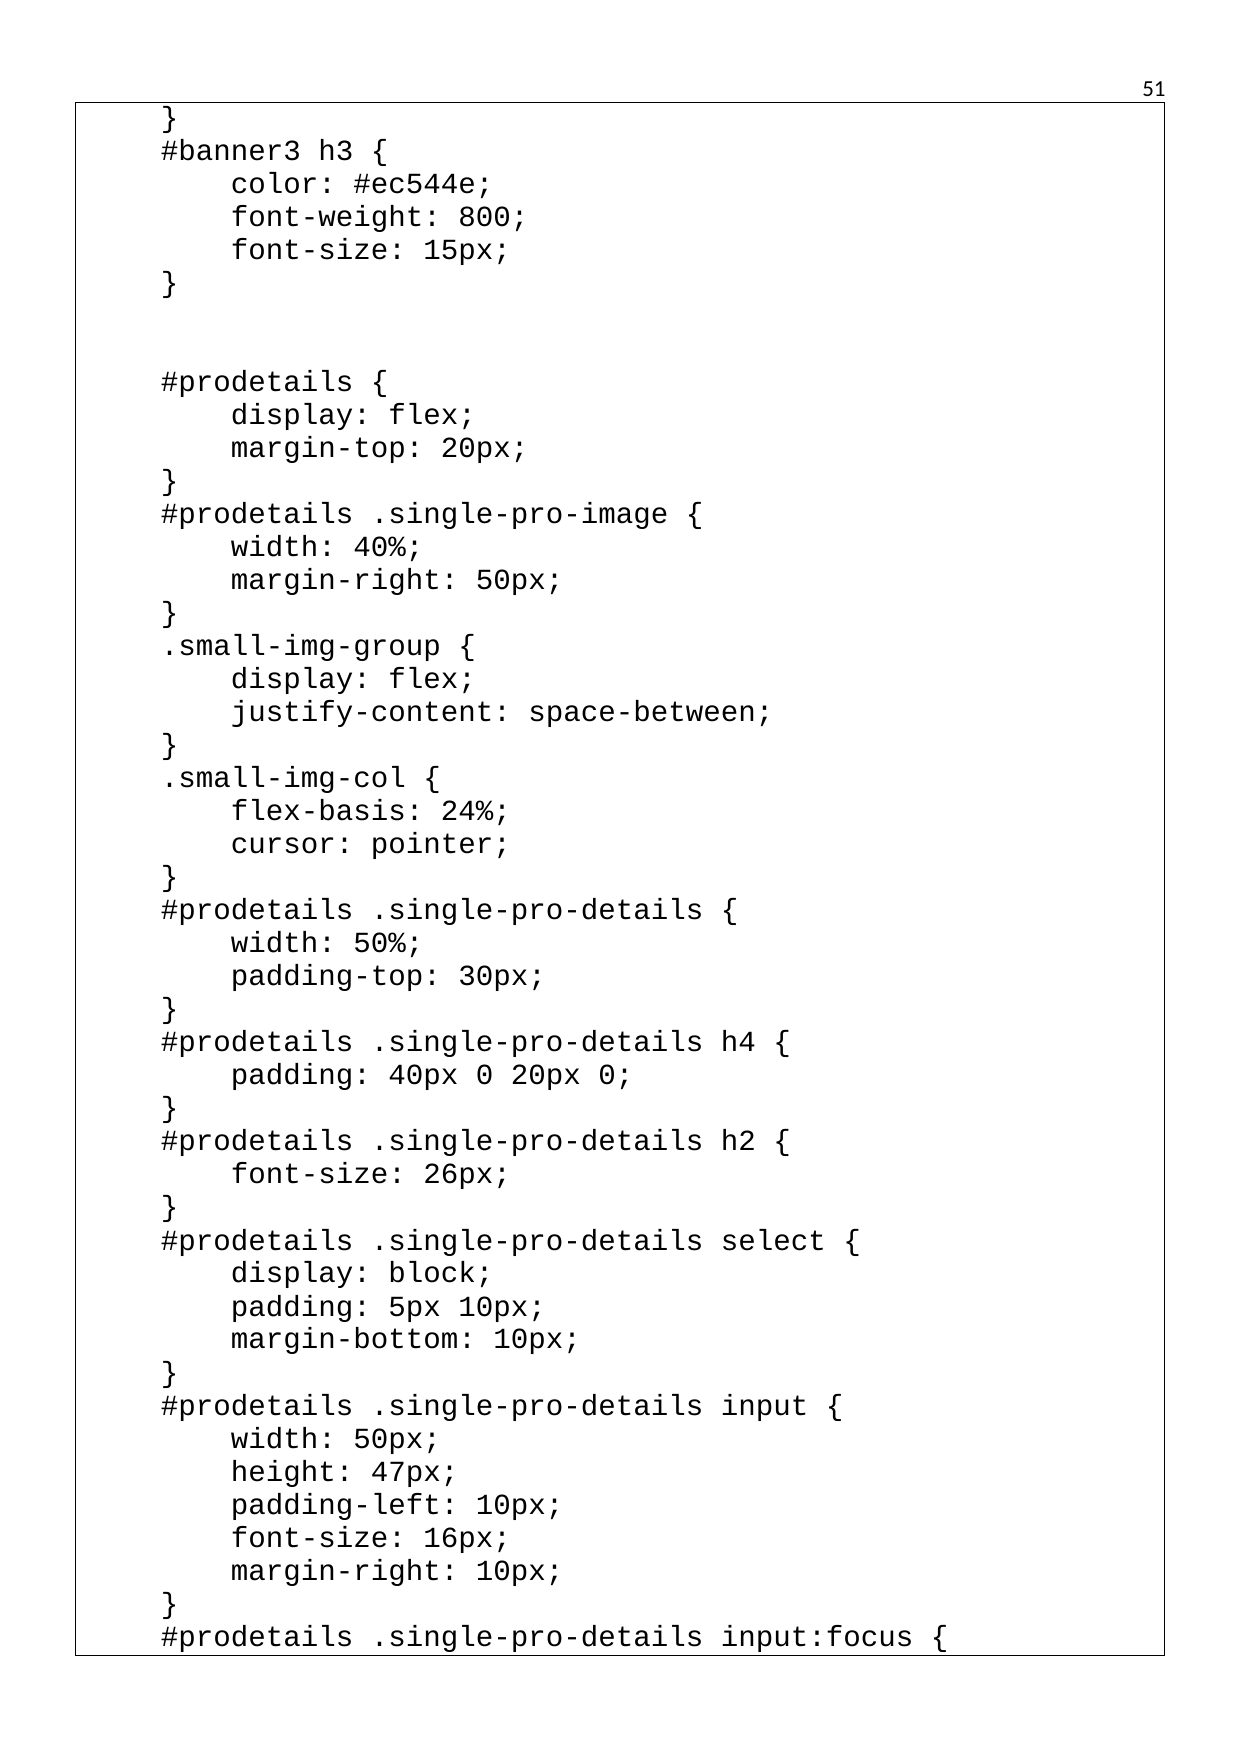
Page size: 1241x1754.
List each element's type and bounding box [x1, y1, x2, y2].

table_header [76, 103, 1164, 1655]
